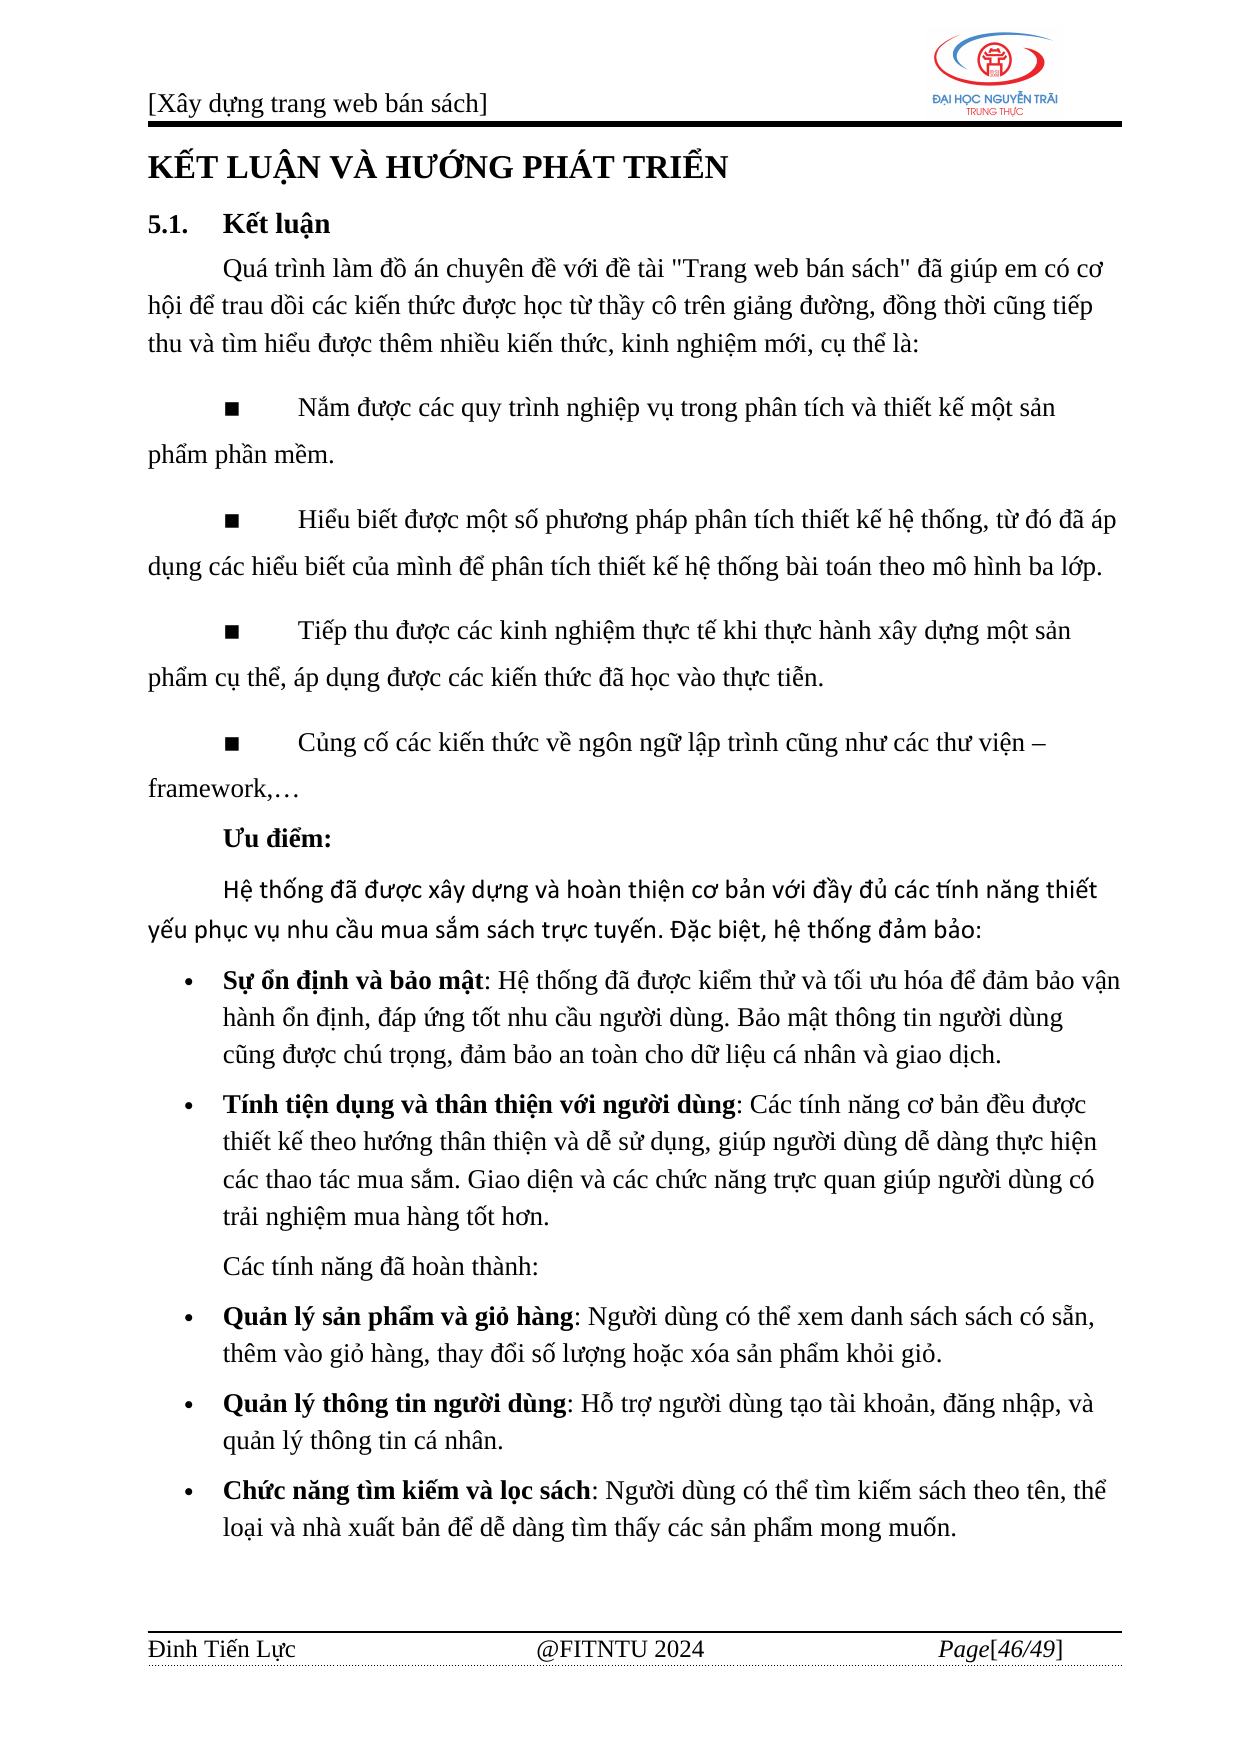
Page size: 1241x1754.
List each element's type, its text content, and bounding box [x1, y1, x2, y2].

list Tiếp thu được các kinh nghiệm thực tế khi thực hành xây dựng một sản phẩm cụ thể, áp dụng được các kiến thức đã học vào thực tiễn. [148, 599, 1122, 692]
list Chức năng tìm kiếm và lọc sách: Người dùng có thể tìm kiếm sách theo tên, thể loại và nhà xuất bản để dễ dàng tìm thấy các sản phẩm mong muốn. [185, 1474, 1122, 1542]
list Quản lý thông tin người dùng: Hỗ trợ người dùng tạo tài khoản, đăng nhập, và quản lý thông tin cá nhân. [185, 1387, 1122, 1455]
list Củng cố các kiến thức về ngôn ngữ lập trình cũng như các thư viện – framework,… [148, 711, 1122, 804]
subtitle KẾT LUẬN VÀ HƯỚNG PHÁT TRIỂN [148, 148, 1122, 186]
text Quá trình làm đồ án chuyên đề với đề tài "Trang web bán sách" đã giúp em có cơ hội để trau dồi các kiến thức được học từ thầy cô trên giảng đường, đồng thời cũng tiếp thu và tìm hiểu được thêm nhiều kiến thức, kinh nghiệm mới, cụ thể là: [148, 252, 1122, 358]
list Nắm được các quy trình nghiệp vụ trong phân tích và thiết kế một sản phẩm phần mềm. [148, 377, 1122, 469]
list Sự ổn định và bảo mật: Hệ thống đã được kiểm thử và tối ưu hóa để đảm bảo vận hành ổn định, đáp ứng tốt nhu cầu người dùng. Bảo mật thông tin người dùng cũng được chú trọng, đảm bảo an toàn cho dữ liệu cá nhân và giao dịch. [185, 964, 1122, 1069]
subtitle Kết luận [148, 206, 1122, 240]
list Quản lý sản phẩm và giỏ hàng: Người dùng có thể xem danh sách sách có sẵn, thêm vào giỏ hàng, thay đổi số lượng hoặc xóa sản phẩm khỏi giỏ. [185, 1300, 1122, 1368]
text Các tính năng đã hoàn thành: [148, 1250, 1122, 1281]
list Tính tiện dụng và thân thiện với người dùng: Các tính năng cơ bản đều được thiết kế theo hướng thân thiện và dễ sử dụng, giúp người dùng dễ dàng thực hiện các thao tác mua sắm. Giao diện và các chức năng trực quan giúp người dùng có trải nghiệm mua hàng tốt hơn. [185, 1088, 1122, 1231]
list Hiểu biết được một số phương pháp phân tích thiết kế hệ thống, từ đó đã áp dụng các hiểu biết của mình để phân tích thiết kế hệ thống bài toán theo mô hình ba lớp. [148, 488, 1122, 581]
picture [925, 27, 1064, 120]
text Hệ thống đã được xây dựng và hoàn thiện cơ bản với đầy đủ các tính năng thiết yếu phục vụ nhu cầu mua sắm sách trực tuyến. Đặc biệt, hệ thống đảm bảo: [148, 872, 1122, 945]
text Ưu điểm: [148, 822, 1122, 853]
